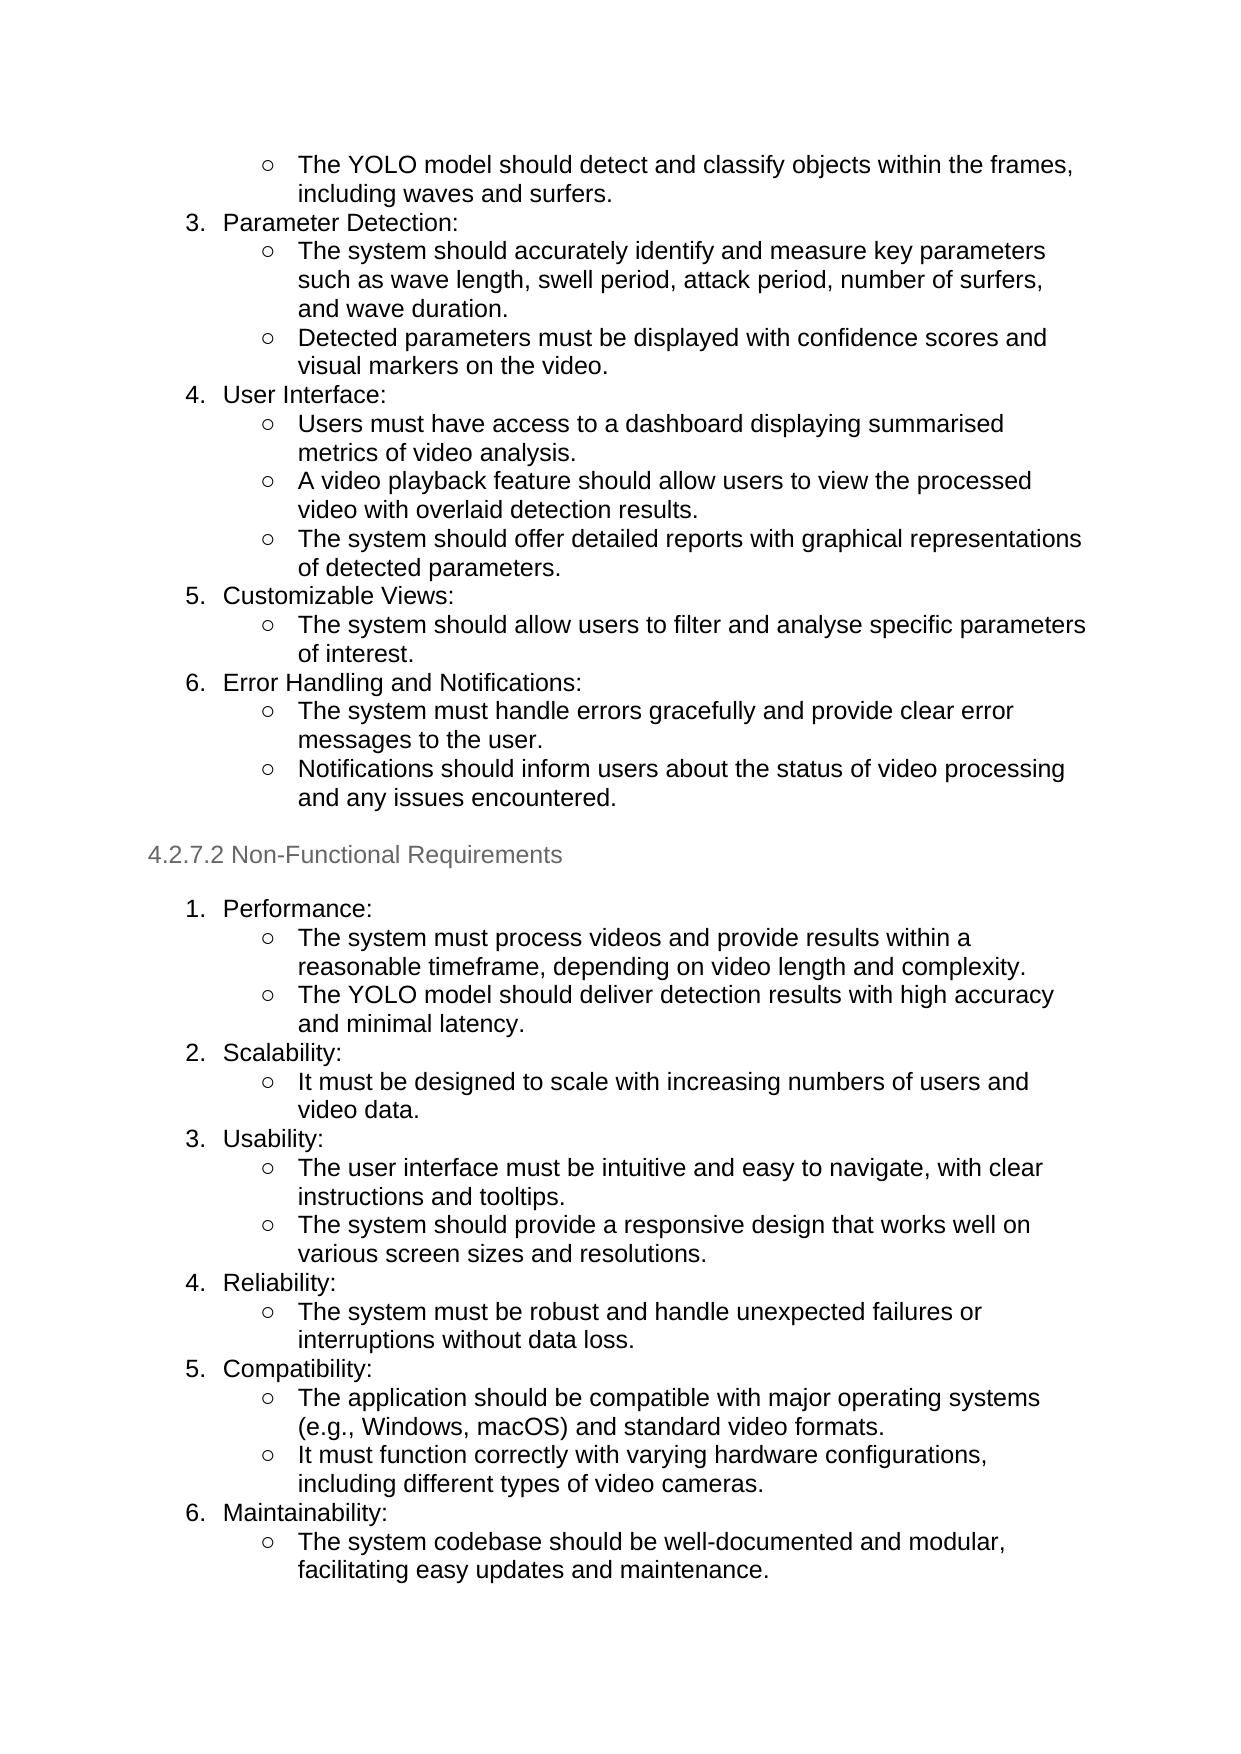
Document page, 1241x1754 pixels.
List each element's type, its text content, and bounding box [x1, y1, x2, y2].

list The YOLO model should detect and classify objects within the frames, including waves and surfers. [260, 150, 1090, 207]
list Usability: [185, 1124, 1090, 1153]
list The system should accurately identify and measure key parameters such as wave length, swell period, attack period, number of surfers, and wave duration. [260, 236, 1090, 322]
list The YOLO model should deliver detection results with high accuracy and minimal latency. [260, 980, 1090, 1038]
list Parameter Detection: [185, 207, 1090, 236]
list It must function correctly with varying hardware configurations, including different types of video cameras. [260, 1440, 1090, 1498]
list A video playback feature should allow users to view the processed video with overlaid detection results. [260, 466, 1090, 524]
list Maintainability: [185, 1498, 1090, 1527]
list Performance: [185, 894, 1090, 923]
list Error Handling and Notifications: [185, 667, 1090, 696]
list Users must have access to a dashboard displaying summarised metrics of video analysis. [260, 409, 1090, 466]
subtitle 4.2.7.2 Non-Functional Requirements [148, 840, 1090, 869]
list Reliability: [185, 1268, 1090, 1297]
list The system must process videos and provide results within a reasonable timeframe, depending on video length and complexity. [260, 923, 1090, 980]
list Compatibility: [185, 1354, 1090, 1383]
list The system must handle errors gracefully and provide clear error messages to the user. [260, 696, 1090, 754]
list The system should allow users to filter and analyse specific parameters of interest. [260, 610, 1090, 667]
list Notifications should inform users about the status of video processing and any issues encountered. [260, 754, 1090, 811]
list Detected parameters must be displayed with confidence scores and visual markers on the video. [260, 322, 1090, 380]
list The user interface must be intuitive and easy to navigate, with clear instructions and tooltips. [260, 1153, 1090, 1210]
list User Interface: [185, 380, 1090, 409]
list It must be designed to scale with increasing numbers of users and video data. [260, 1067, 1090, 1124]
list Customizable Views: [185, 581, 1090, 610]
list The system must be robust and handle unexpected failures or interruptions without data loss. [260, 1297, 1090, 1354]
list The application should be compatible with major operating systems (e.g., Windows, macOS) and standard video formats. [260, 1383, 1090, 1440]
list The system codebase should be well-documented and modular, facilitating easy updates and maintenance. [260, 1527, 1090, 1584]
list Scalability: [185, 1038, 1090, 1067]
list The system should offer detailed reports with graphical representations of detected parameters. [260, 524, 1090, 581]
list The system should provide a responsive design that works well on various screen sizes and resolutions. [260, 1210, 1090, 1268]
